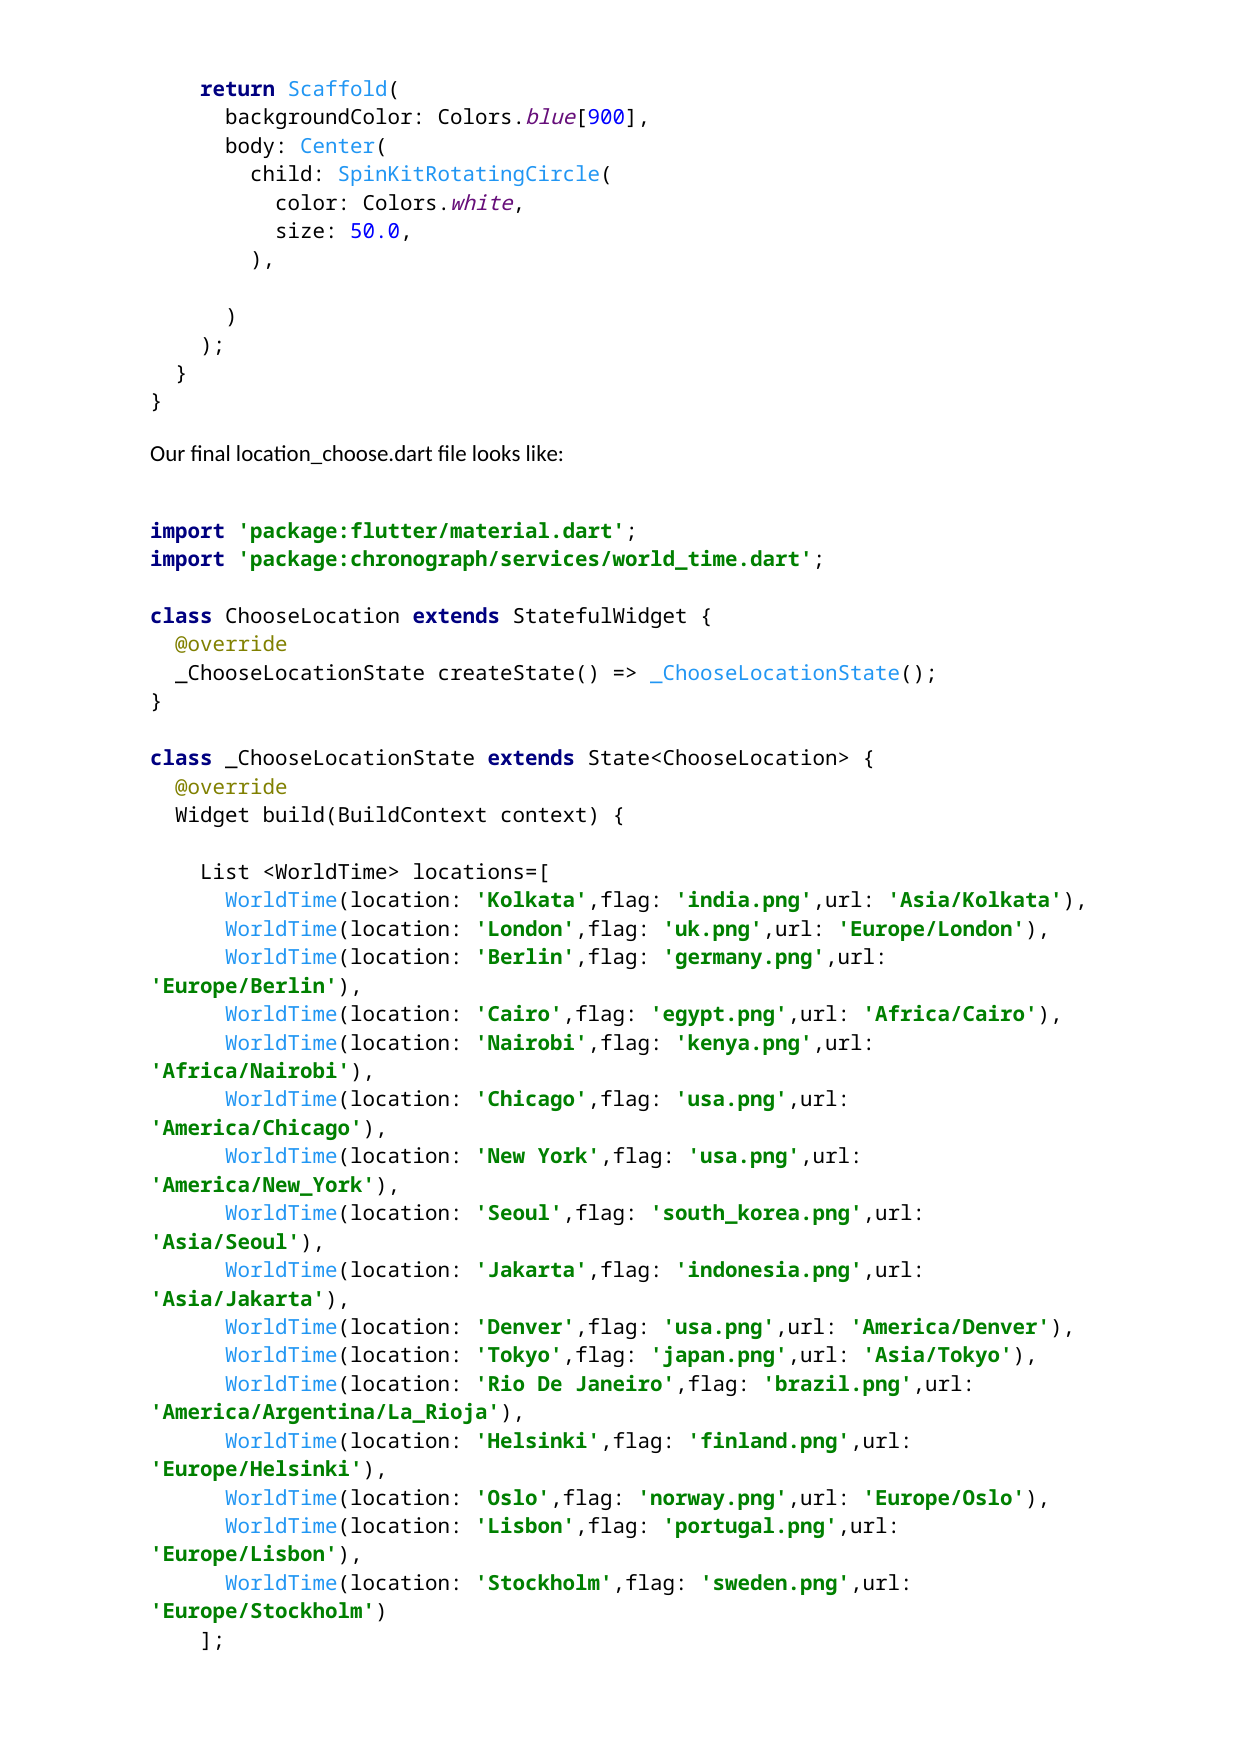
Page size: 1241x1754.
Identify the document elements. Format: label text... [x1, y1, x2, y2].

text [150, 516, 1090, 1653]
list Our final location_choose.dart file looks like: [150, 439, 1090, 467]
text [150, 74, 1090, 439]
